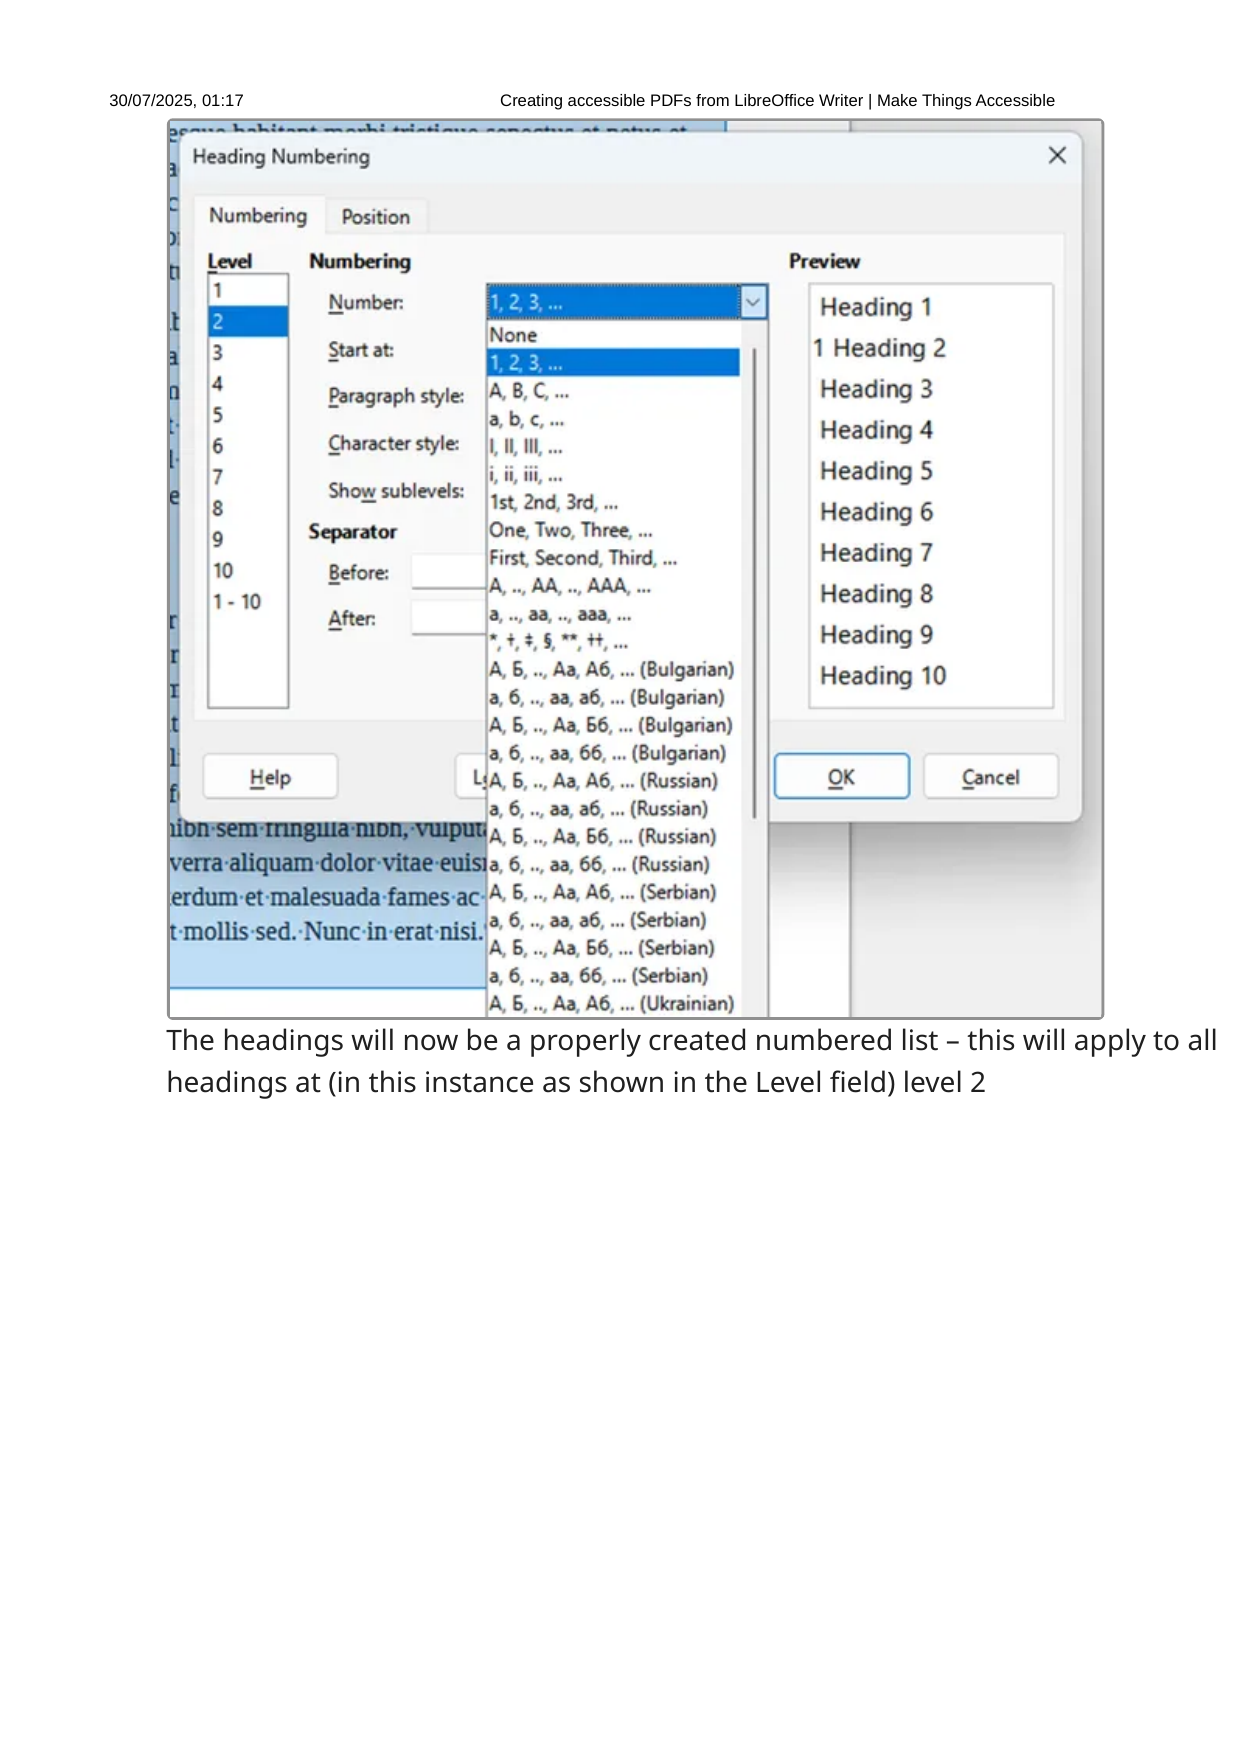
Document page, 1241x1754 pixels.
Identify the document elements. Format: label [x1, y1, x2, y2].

picture [170, 121, 1102, 1017]
